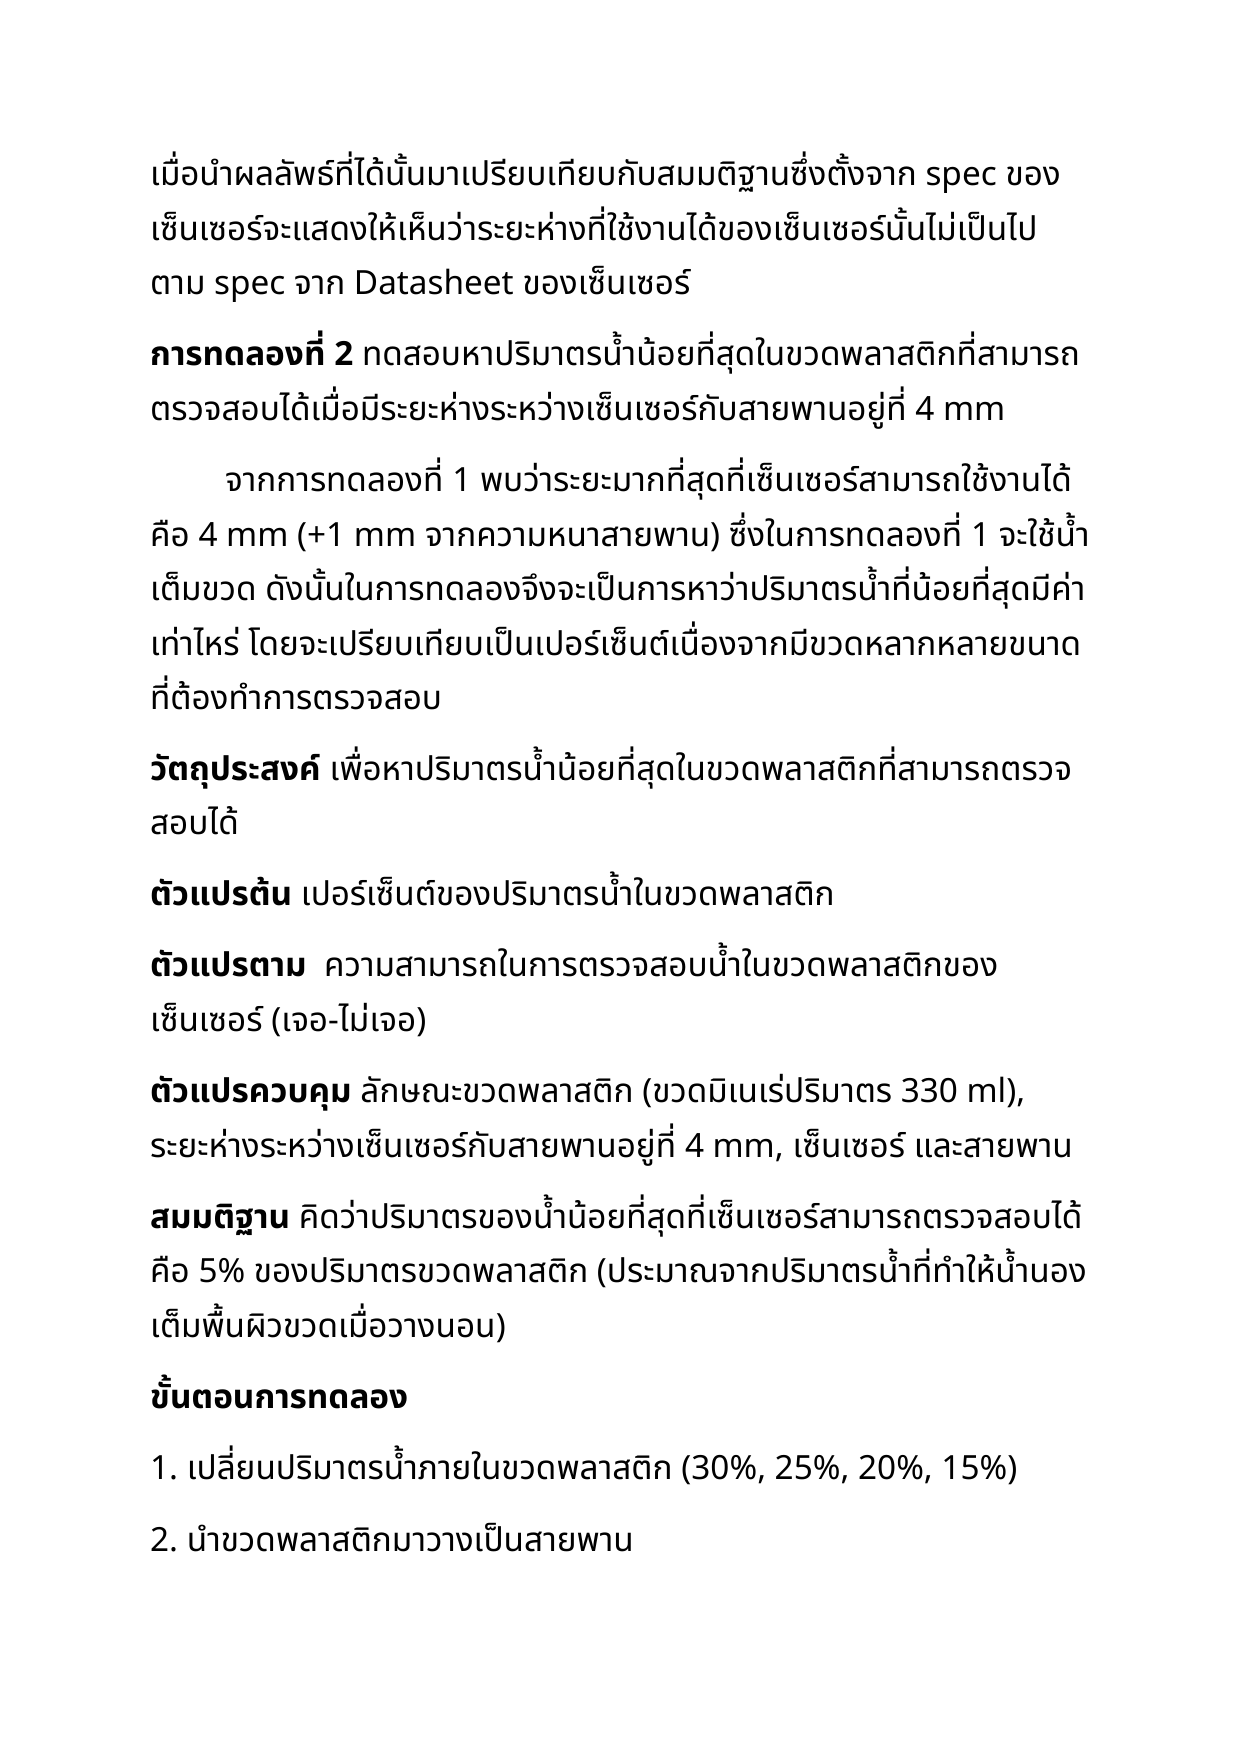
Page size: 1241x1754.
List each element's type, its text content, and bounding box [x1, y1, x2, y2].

text จากการทดลองที่ 1 พบว่าระยะมากที่สุดที่เซ็นเซอร์สามารถใช้งานได้คือ 4 mm (+1 mm จากความหนาสายพาน) ซึ่งในการทดลองที่ 1 จะใช้น้ำเต็มขวด ดังนั้นในการทดลองจึงจะเป็นการหาว่าปริมาตรน้ำที่น้อยที่สุดมีค่าเท่าไหร่ โดยจะเปรียบเทียบเป็นเปอร์เซ็นต์เนื่องจากมีขวดหลากหลายขนาดที่ต้องทำการตรวจสอบ [150, 456, 1090, 724]
text สมมติฐาน คิดว่าปริมาตรของน้ำน้อยที่สุดที่เซ็นเซอร์สามารถตรวจสอบได้คือ 5% ของปริมาตรขวดพลาสติก (ประมาณจากปริมาตรน้ำที่ทำให้น้ำนองเต็มพื้นผิวขวดเมื่อวางนอน) [150, 1193, 1090, 1352]
text 1. เปลี่ยนปริมาตรน้ำภายในขวดพลาสติก (30%, 25%, 20%, 15%) [150, 1444, 1090, 1495]
text ขั้นตอนการทดลอง [150, 1373, 1090, 1423]
text ตัวแปรตาม ความสามารถในการตรวจสอบน้ำในขวดพลาสติกของเซ็นเซอร์ (เจอ-ไม่เจอ) [150, 941, 1090, 1046]
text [150, 150, 1090, 309]
text ตัวแปรต้น เปอร์เซ็นต์ของปริมาตรน้ำในขวดพลาสติก [150, 870, 1090, 921]
text ตัวแปรควบคุม ลักษณะขวดพลาสติก (ขวดมิเนเร่ปริมาตร 330 ml), ระยะห่างระหว่างเซ็นเซอร์กับสายพานอยู่ที่ 4 mm, เซ็นเซอร์ และสายพาน [150, 1067, 1090, 1172]
text การทดลองที่ 2 ทดสอบหาปริมาตรน้ำน้อยที่สุดในขวดพลาสติกที่สามารถตรวจสอบได้เมื่อมีระยะห่างระหว่างเซ็นเซอร์กับสายพานอยู่ที่ 4 mm [150, 330, 1090, 435]
text วัตถุประสงค์ เพื่อหาปริมาตรน้ำน้อยที่สุดในขวดพลาสติกที่สามารถตรวจสอบได้ [150, 745, 1090, 850]
text 2. นำขวดพลาสติกมาวางเป็นสายพาน [150, 1515, 1090, 1566]
